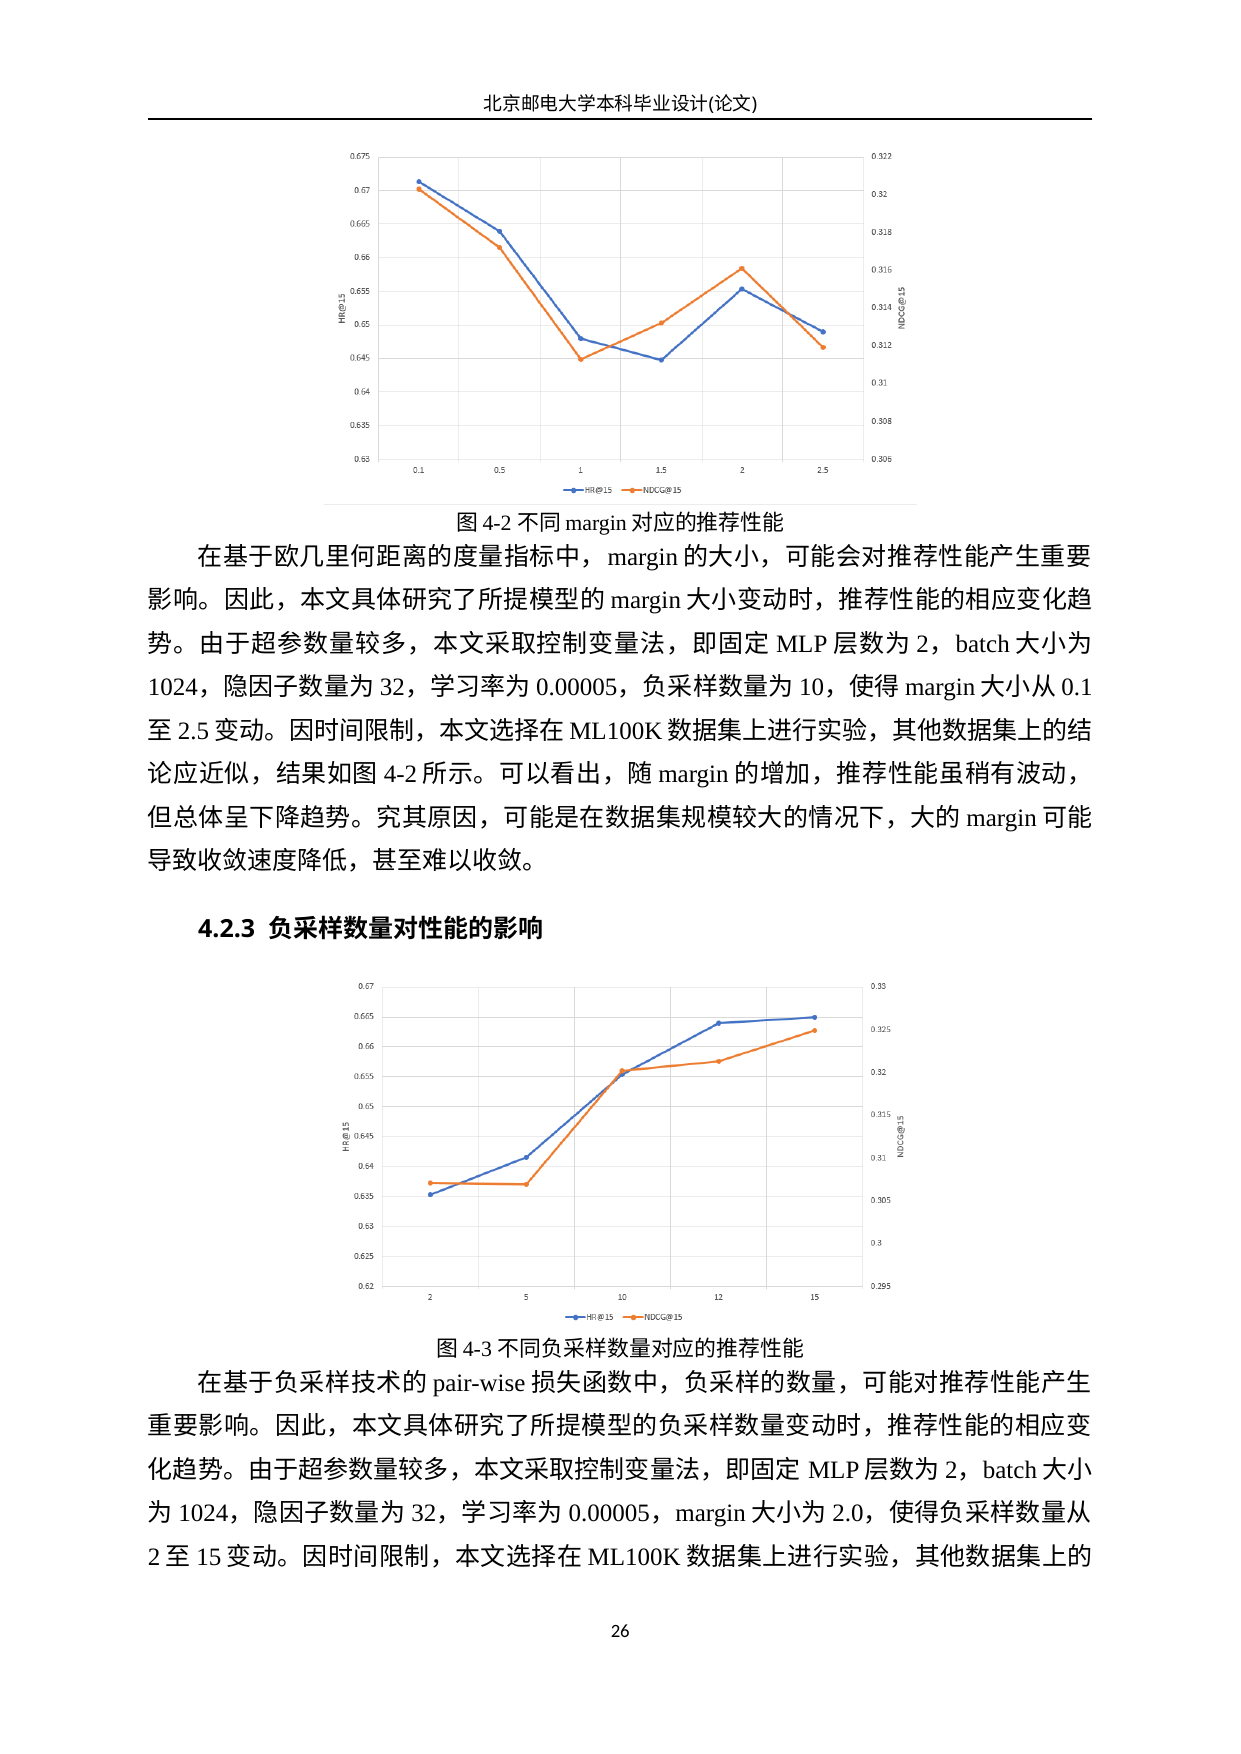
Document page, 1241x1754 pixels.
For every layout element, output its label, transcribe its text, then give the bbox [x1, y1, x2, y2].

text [148, 1362, 1092, 1572]
text 在基于欧几里何距离的度量指标中，margin的大小，可能会对推荐性能产生重要影响。因此，本文具体研究了所提模型的margin大小变动时，推荐性能的相应变化趋势。由于超参数量较多，本文采取控制变量法，即固定MLP层数为2，batch大小为1024，隐因子数量为32，学习率为0.00005，负采样数量为10，使得margin大小从0.1至2.5变动。因时间限制，本文选择在ML100K数据集上进行实验，其他数据集上的结论应近似，结果如图4-2所示。可以看出，随margin的增加，推荐性能虽稍有波动，但总体呈下降趋势。究其原因，可能是在数据集规模较大的情况下，大的margin可能导致收敛速度降低，甚至难以收敛。 [148, 536, 1092, 877]
text 图4-2 不同margin对应的推荐性能 [148, 505, 1092, 536]
text 图4-3 不同负采样数量对应的推荐性能 [148, 1331, 1092, 1362]
picture [323, 147, 917, 505]
subtitle 4.2.3 负采样数量对性能的影响 [148, 909, 1092, 945]
picture [328, 977, 912, 1331]
